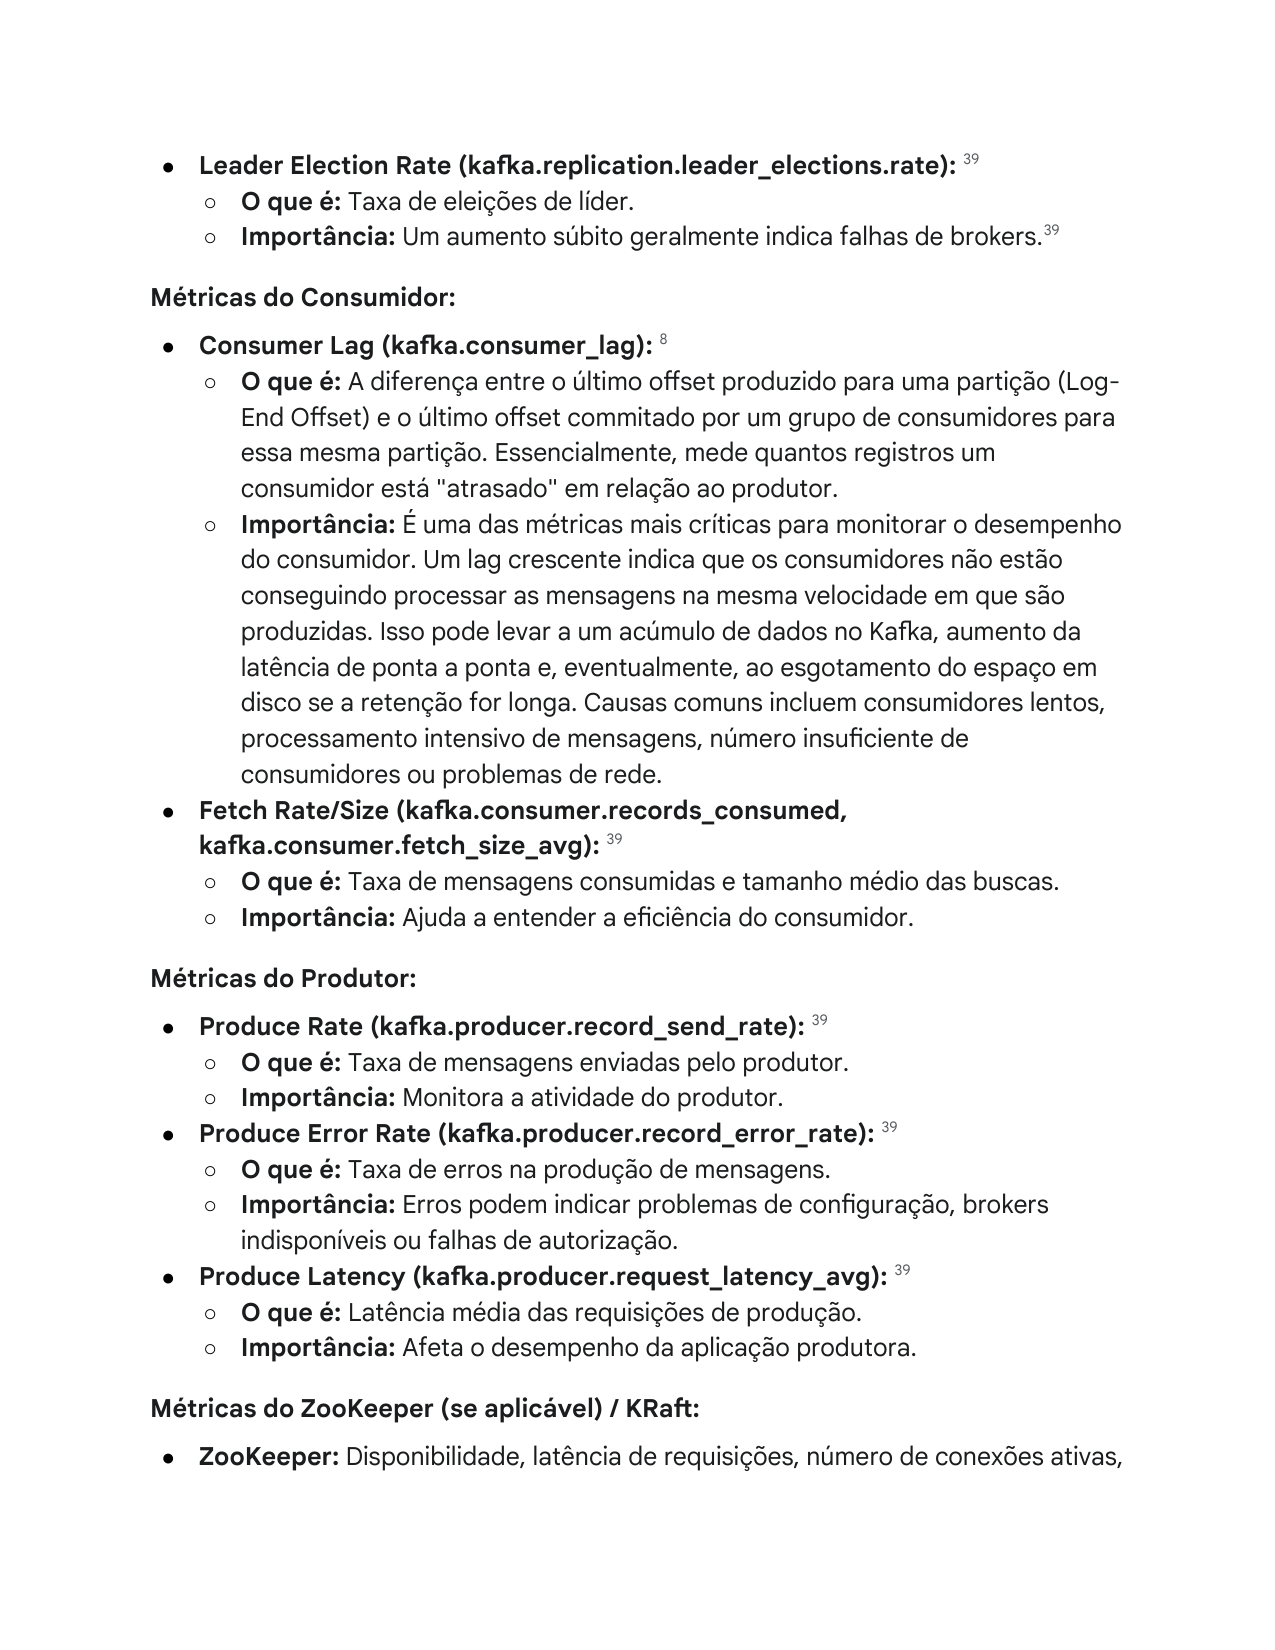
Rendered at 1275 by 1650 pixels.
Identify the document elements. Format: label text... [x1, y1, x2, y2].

list O que é: A diferença entre o último offset produzido para uma partição (Log-End Offset) e o último offset commitado por um grupo de consumidores para essa mesma partição. Essencialmente, mede quantos registros um consumidor está "atrasado" em relação ao produtor. [203, 366, 1125, 505]
text Métricas do Consumidor: [150, 282, 1125, 313]
list Importância: Ajuda a entender a eficiência do consumidor. [203, 902, 1125, 933]
list Importância: Afeta o desempenho da aplicação produtora. [203, 1333, 1125, 1364]
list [161, 1442, 1125, 1473]
list Fetch Rate/Size (kafka.consumer.records_consumed, kafka.consumer.fetch_size_avg): 39 [161, 795, 1125, 862]
list Importância: Monitora a atividade do produtor. [203, 1082, 1125, 1114]
list Leader Election Rate (kafka.replication.leader_elections.rate): 39 [161, 150, 1125, 181]
list Produce Error Rate (kafka.producer.record_error_rate): 39 [161, 1118, 1125, 1149]
list O que é: Taxa de eleições de líder. [203, 186, 1125, 217]
list Consumer Lag (kafka.consumer_lag): 8 [161, 330, 1125, 362]
list Produce Latency (kafka.producer.request_latency_avg): 39 [161, 1261, 1125, 1292]
text Métricas do ZooKeeper (se aplicável) / KRaft: [150, 1393, 1125, 1425]
list Importância: É uma das métricas mais críticas para monitorar o desempenho do consumidor. Um lag crescente indica que os consumidores não estão conseguindo processar as mensagens na mesma velocidade em que são produzidas. Isso pode levar a um acúmulo de dados no Kafka, aumento da latência de ponta a ponta e, eventualmente, ao esgotamento do espaço em disco se a retenção for longa. Causas comuns incluem consumidores lentos, processamento intensivo de mensagens, número insuficiente de consumidores ou problemas de rede. [203, 509, 1125, 791]
text Métricas do Produtor: [150, 963, 1125, 994]
list O que é: Latência média das requisições de produção. [203, 1297, 1125, 1328]
list O que é: Taxa de mensagens consumidas e tamanho médio das buscas. [203, 866, 1125, 898]
list Importância: Um aumento súbito geralmente indica falhas de brokers.39 [203, 221, 1125, 253]
list Produce Rate (kafka.producer.record_send_rate): 39 [161, 1011, 1125, 1042]
list Importância: Erros podem indicar problemas de configuração, brokers indisponíveis ou falhas de autorização. [203, 1190, 1125, 1257]
list O que é: Taxa de mensagens enviadas pelo produtor. [203, 1047, 1125, 1078]
list O que é: Taxa de erros na produção de mensagens. [203, 1154, 1125, 1185]
